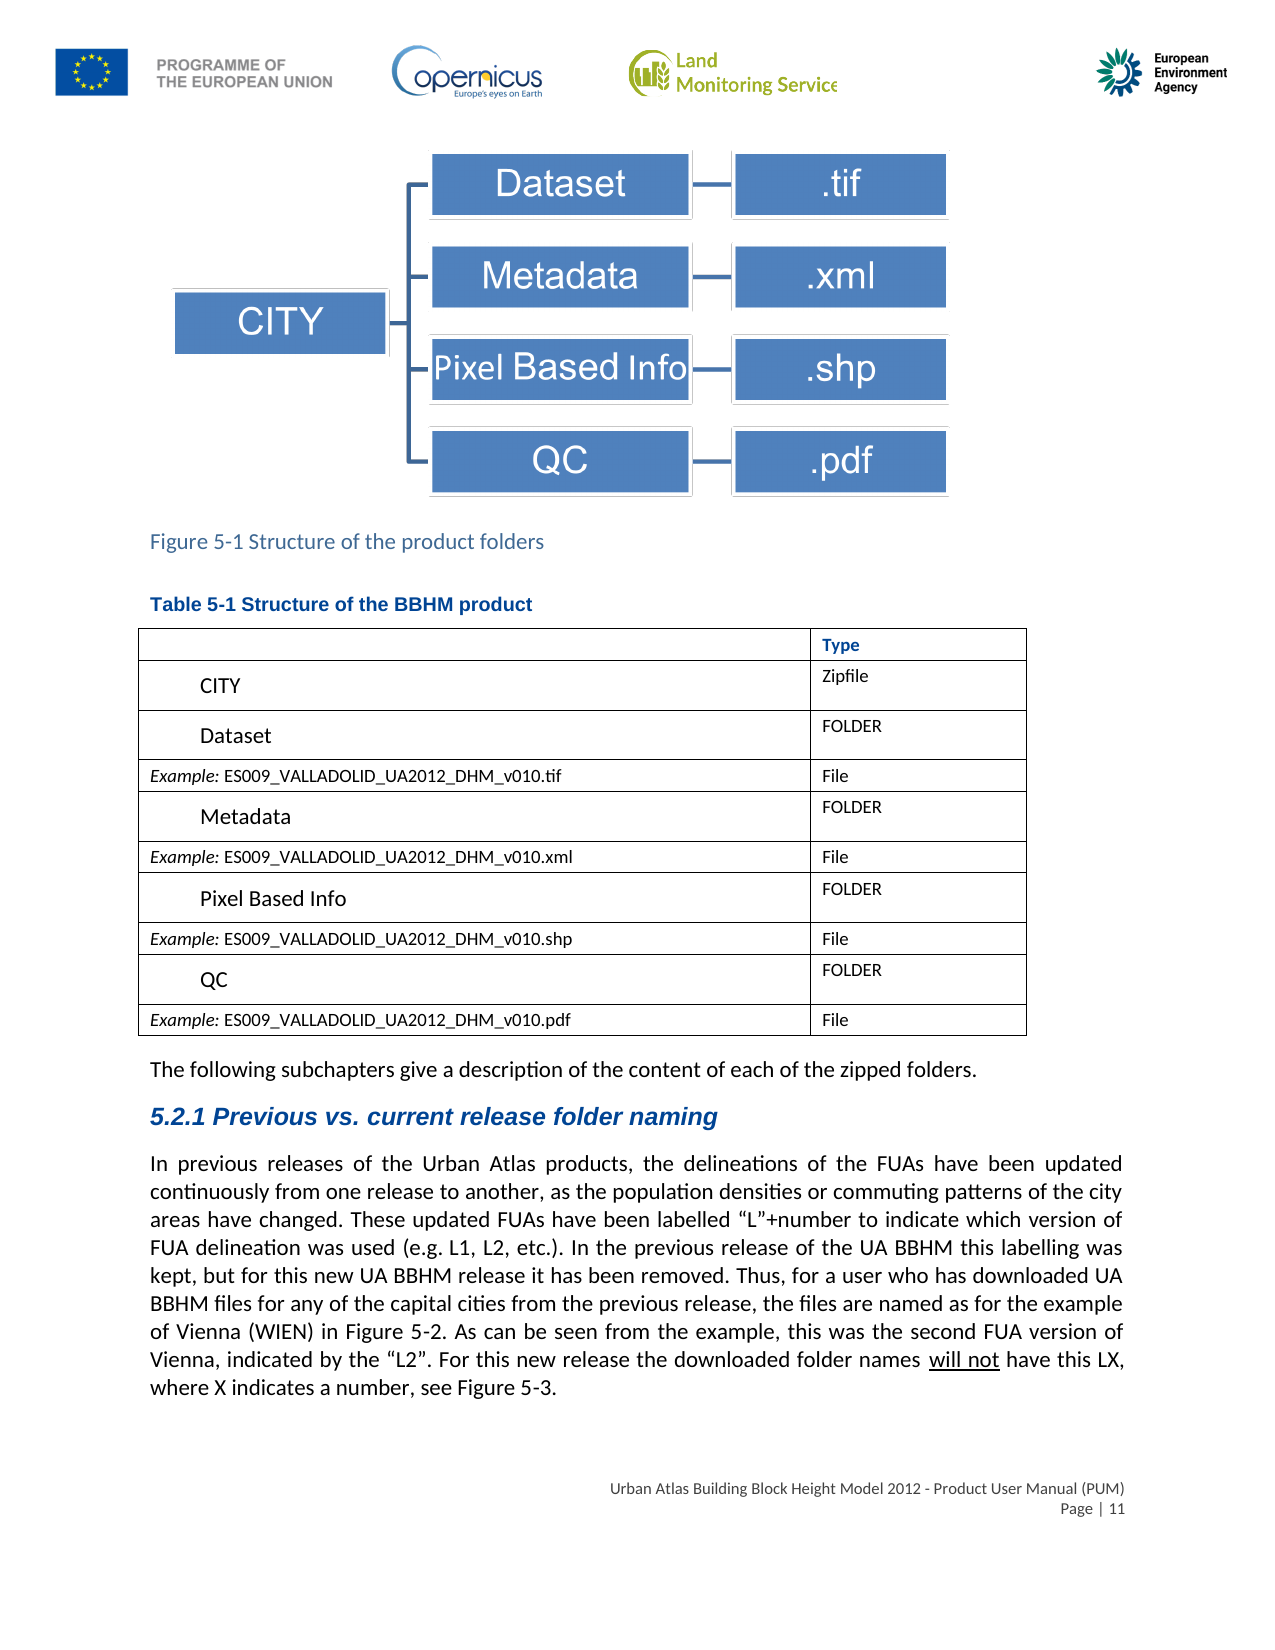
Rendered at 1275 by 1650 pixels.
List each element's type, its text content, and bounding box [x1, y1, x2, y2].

picture [168, 150, 952, 503]
table_cell Metadata [139, 792, 810, 841]
table_cell FOLDER [811, 792, 1026, 841]
text Table 5‑1 Structure of the BBHM product [150, 593, 1125, 616]
table_header [139, 629, 810, 659]
picture [628, 50, 837, 97]
picture [1094, 46, 1228, 97]
table_cell Example: ES009_VALLADOLID_UA2012_DHM_v010.shp [139, 923, 810, 953]
table_cell Pixel Based Info [139, 873, 810, 922]
picture [29, 21, 351, 124]
table_header Type [811, 629, 1026, 659]
table_cell Dataset [139, 711, 810, 759]
table_cell Example: ES009_VALLADOLID_UA2012_DHM_v010.xml [139, 842, 810, 872]
table_cell CITY [139, 661, 810, 709]
picture [371, 15, 560, 130]
table_cell FOLDER [811, 873, 1026, 922]
table_cell Example: ES009_VALLADOLID_UA2012_DHM_v010.pdf [139, 1005, 810, 1035]
text The following subchapters give a description of the content of each of the zipped folders. [150, 1055, 1125, 1083]
table_cell FOLDER [811, 955, 1026, 1003]
table_cell File [811, 842, 1026, 872]
table_cell File [811, 923, 1026, 953]
table_cell QC [139, 955, 810, 1003]
text In previous releases of the Urban Atlas products, the delineations of the FUAs have been updated continuously from one release to another, as the population densities or commuting patterns of the city areas have changed. These updated FUAs have been labelled “L”+number to indicate which version of FUA delineation was used (e.g. L1, L2, etc.). In the previous release of the UA BBHM this labelling was kept, but for this new UA BBHM release it has been removed. Thus, for a user who has downloaded UA BBHM files for any of the capital cities from the previous release, the files are named as for the example of Vienna (WIEN) in Figure 5‑2. As can be seen from the example, this was the second FUA version of Vienna, indicated by the “L2”. For this new release the downloaded folder names will not have this LX, where X indicates a number, see Figure 5‑3. [150, 1149, 1125, 1401]
table_cell File [811, 760, 1026, 791]
table_cell FOLDER [811, 711, 1026, 759]
text Figure 5‑1 Structure of the product folders [150, 527, 1125, 555]
table_cell Example: ES009_VALLADOLID_UA2012_DHM_v010.tif [139, 760, 810, 791]
subtitle 5.2.1 Previous vs. current release folder naming [150, 1101, 1125, 1130]
table_cell File [811, 1005, 1026, 1035]
table_cell Zipfile [811, 661, 1026, 709]
